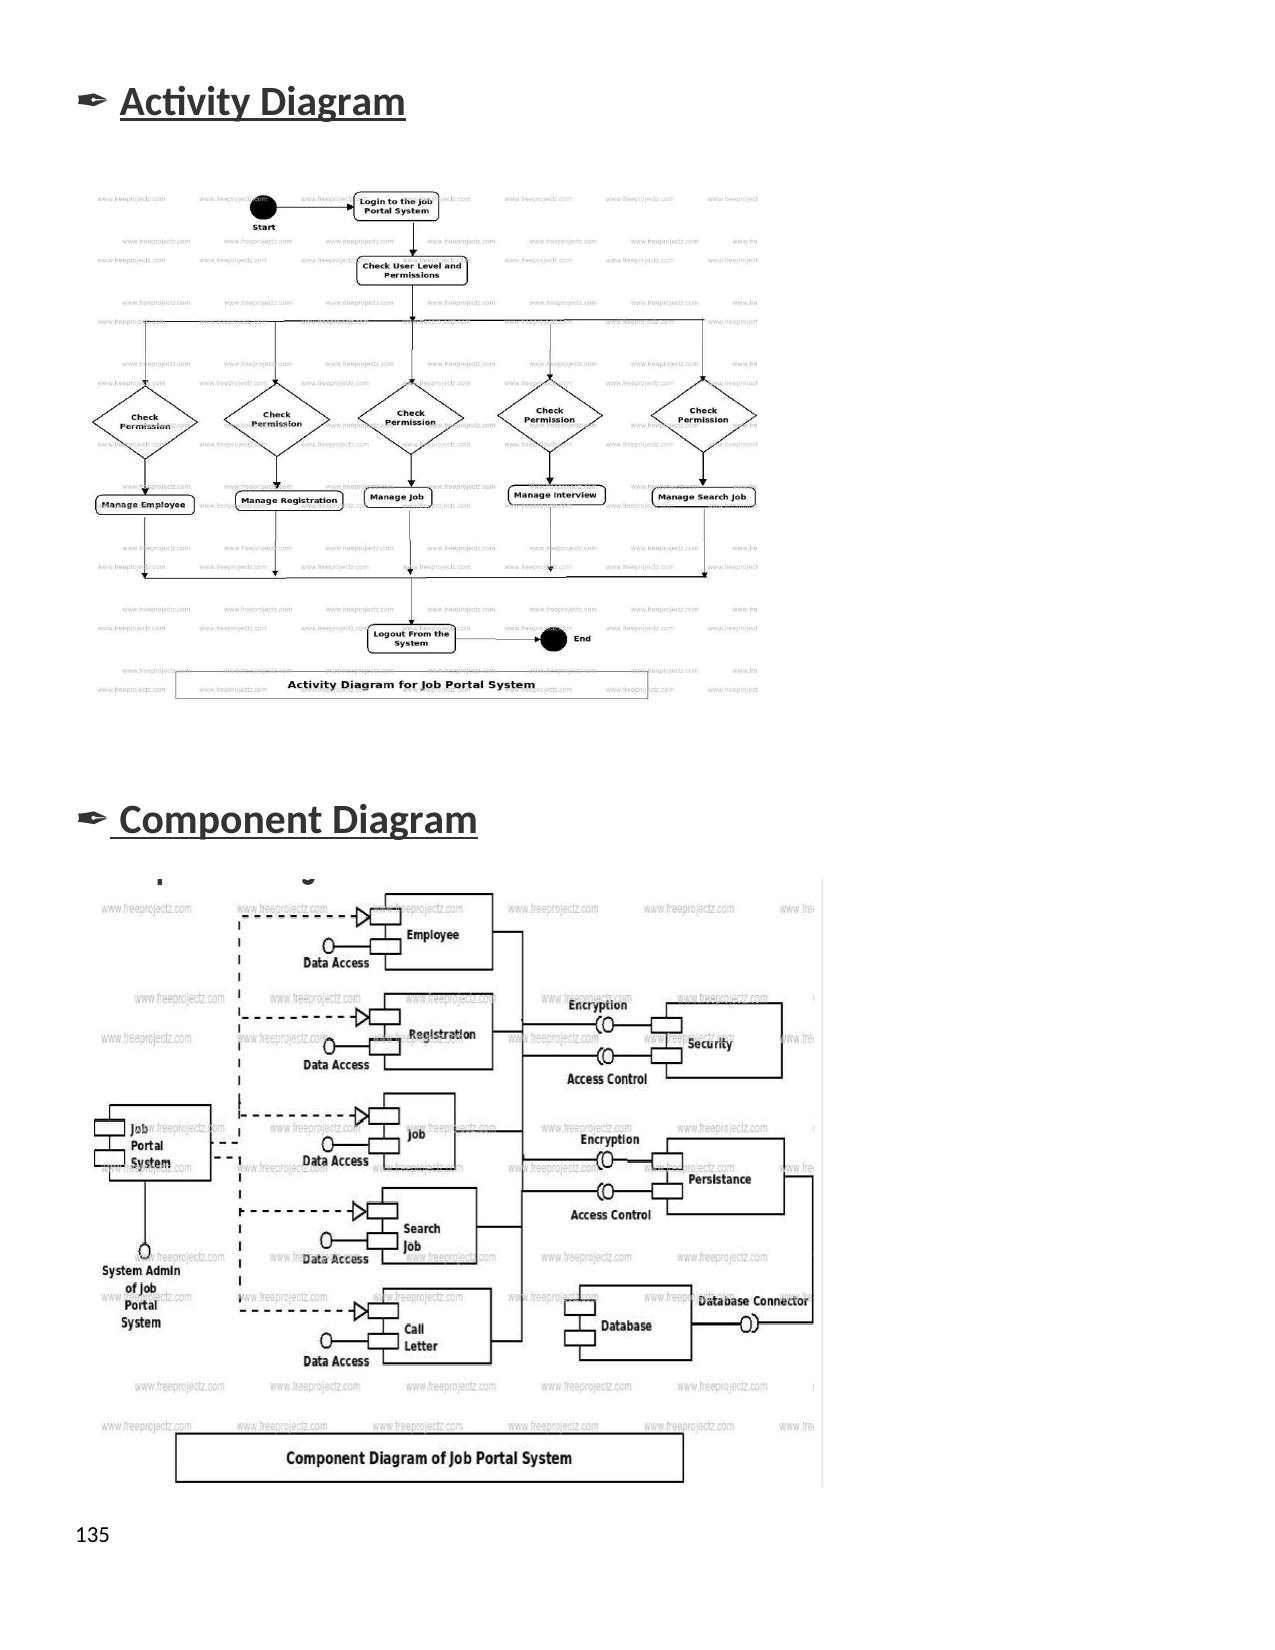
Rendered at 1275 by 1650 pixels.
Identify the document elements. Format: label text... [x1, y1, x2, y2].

text ✒️ Component Diagram [75, 793, 1200, 844]
text ✒️ Activity Diagram [75, 75, 1200, 126]
picture [92, 178, 764, 701]
picture [92, 879, 824, 1487]
